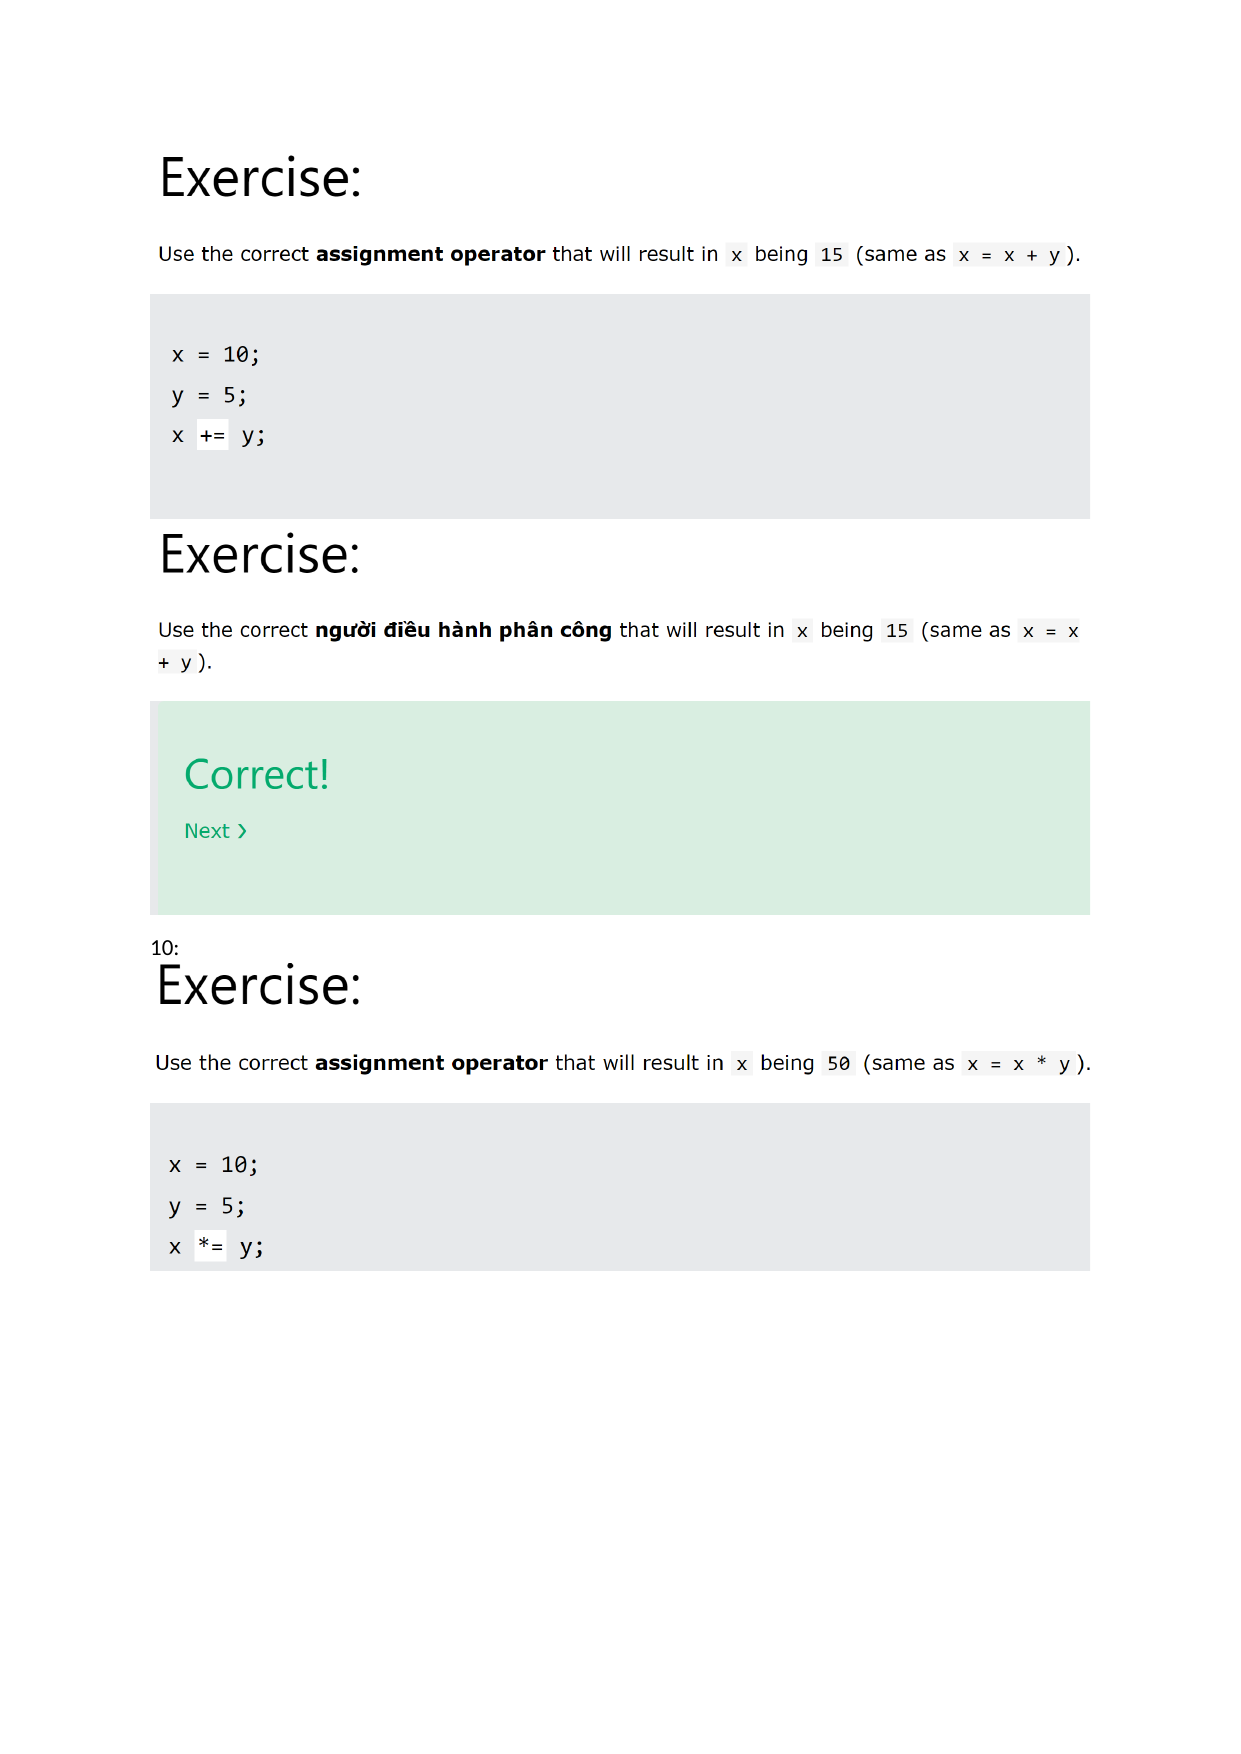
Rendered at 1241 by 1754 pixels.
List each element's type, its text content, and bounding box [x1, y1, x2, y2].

picture [150, 150, 1091, 519]
picture [150, 963, 1091, 1271]
text 10: [150, 933, 1090, 963]
picture [150, 520, 1091, 915]
